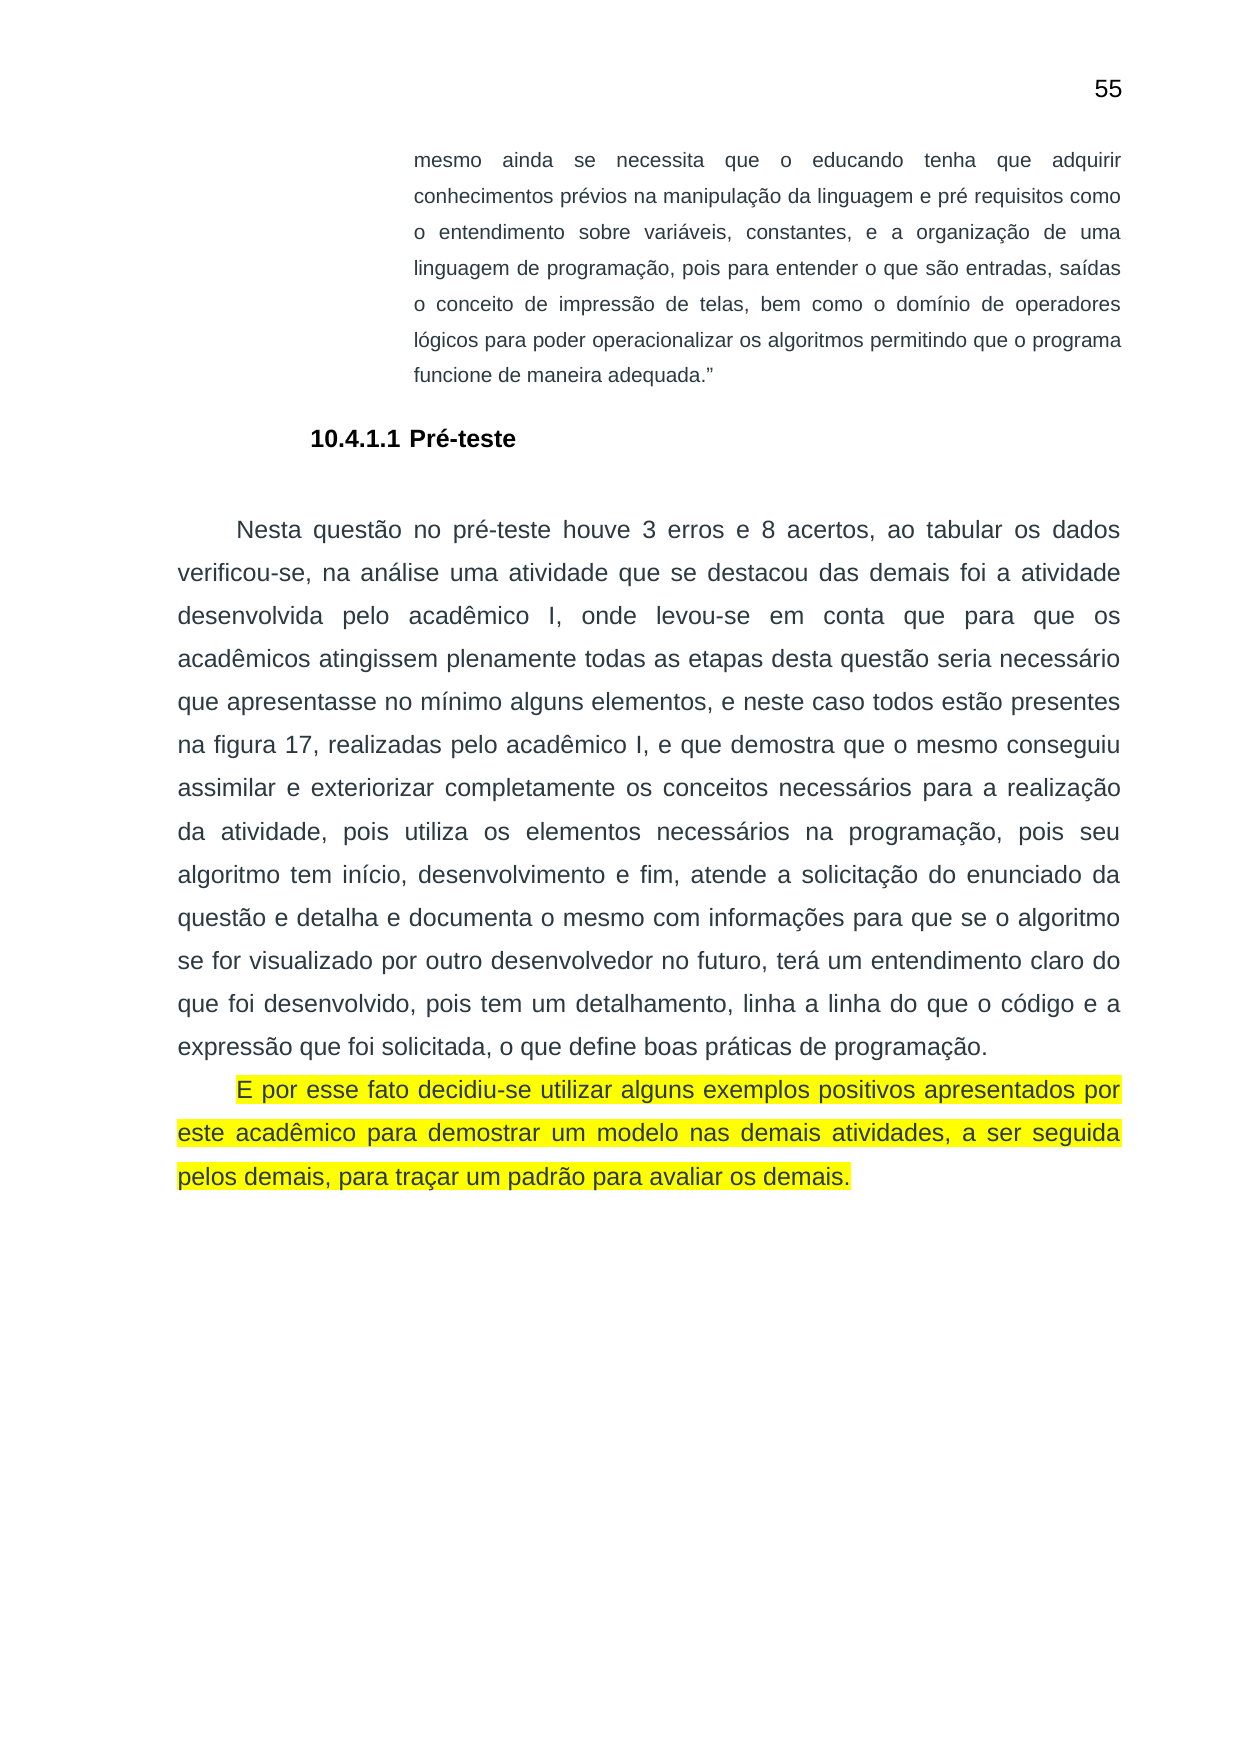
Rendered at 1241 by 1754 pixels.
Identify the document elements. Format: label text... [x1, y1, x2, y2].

text E por esse fato decidiu-se utilizar alguns exemplos positivos apresentados por este acadêmico para demostrar um modelo nas demais atividades, a ser seguida pelos demais, para traçar um padrão para avaliar os demais. [177, 1147, 1122, 1190]
subtitle Pré-teste [251, 424, 1122, 453]
text E por esse fato decidiu-se utilizar alguns exemplos positivos apresentados por este acadêmico para demostrar um modelo nas demais atividades, a ser seguida pelos demais, para traçar um padrão para avaliar os demais. [177, 1075, 1122, 1119]
text Nesta questão no pré-teste houve 3 erros e 8 acertos, ao tabular os dados verificou-se, na análise uma atividade que se destacou das demais foi a atividade desenvolvida pelo acadêmico I, onde levou-se em conta que para que os acadêmicos atingissem plenamente todas as etapas desta questão seria necessário que apresentasse no mínimo alguns elementos, e neste caso todos estão presentes na figura 17, realizadas pelo acadêmico I, e que demostra que o mesmo conseguiu assimilar e exteriorizar completamente os conceitos necessários para a realização da atividade, pois utiliza os elementos necessários na programação, pois seu algoritmo tem início, desenvolvimento e fim, atende a solicitação do enunciado da questão e detalha e documenta o mesmo com informações para que se o algoritmo se for visualizado por outro desenvolvedor no futuro, terá um entendimento claro do que foi desenvolvido, pois tem um detalhamento, linha a linha do que o código e a expressão que foi solicitada, o que define boas práticas de programação. [177, 515, 1122, 1061]
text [413, 148, 1122, 387]
